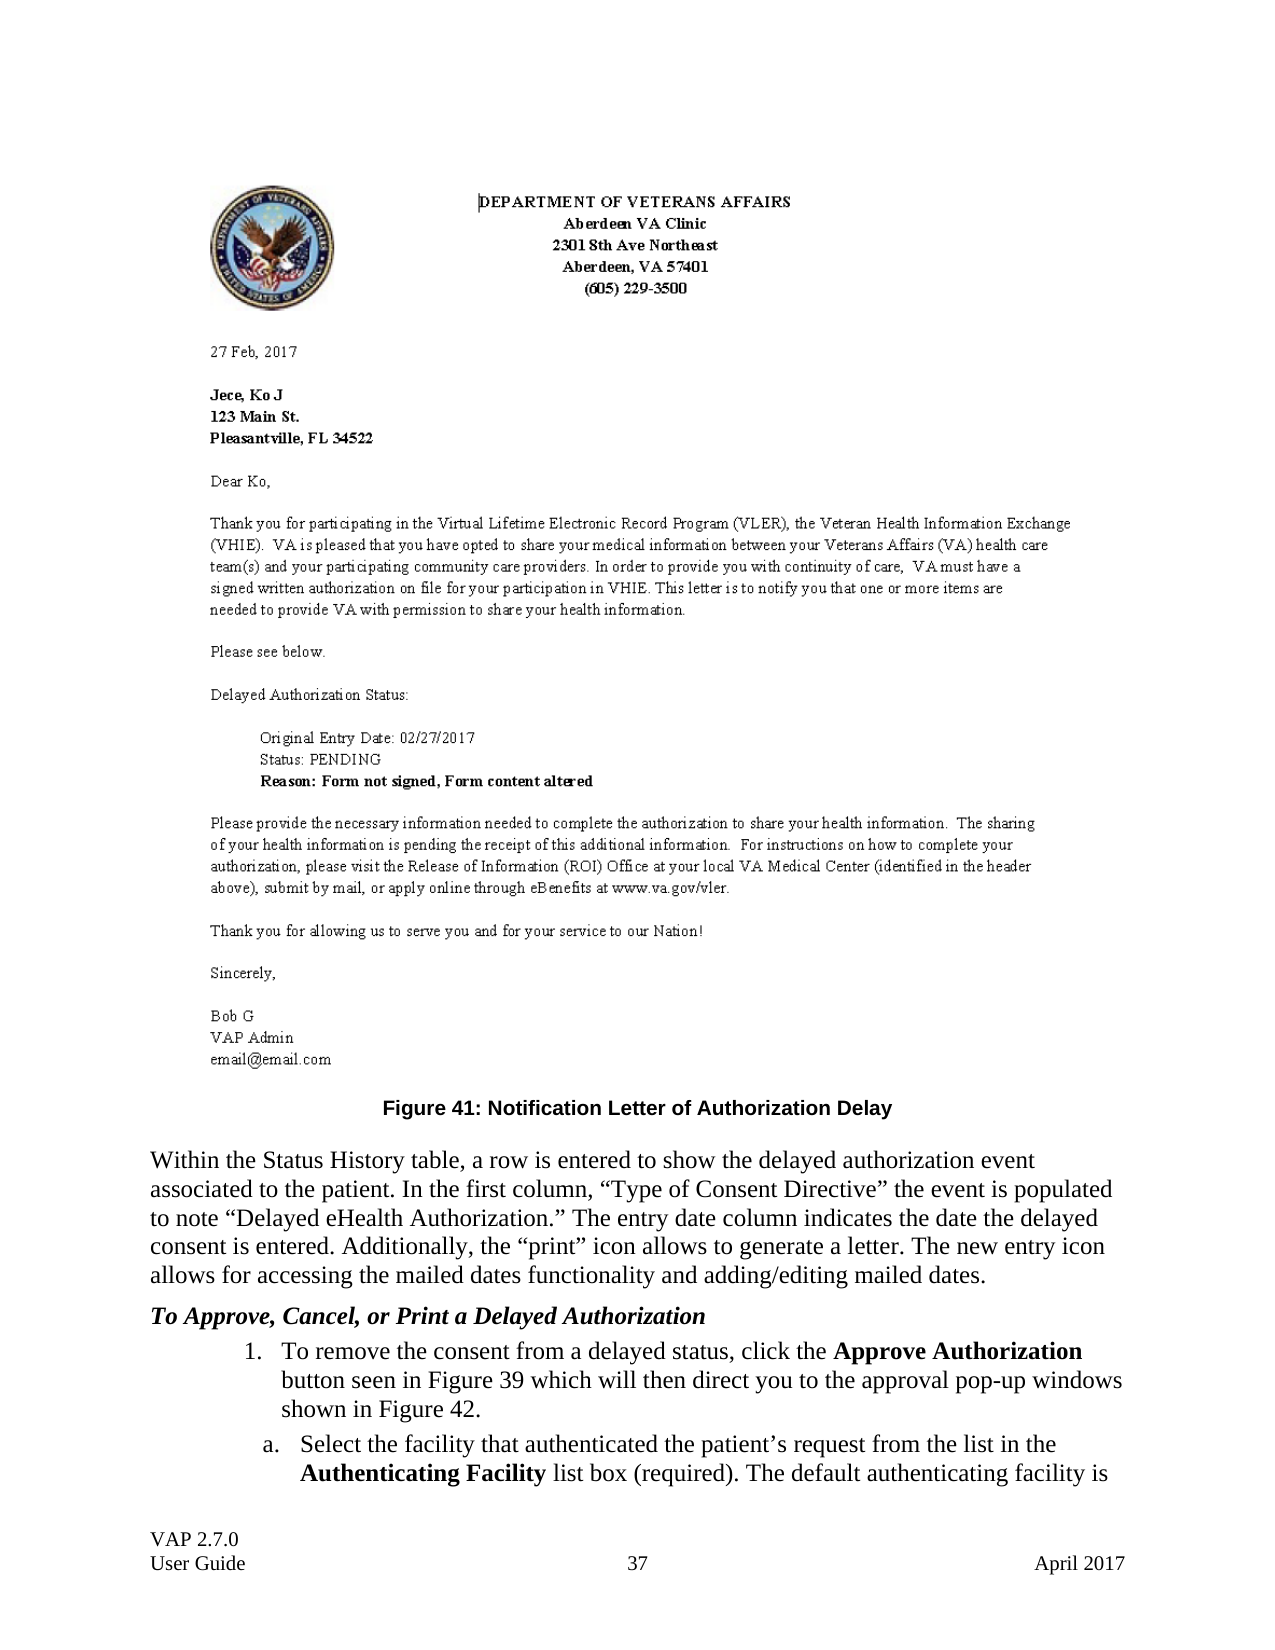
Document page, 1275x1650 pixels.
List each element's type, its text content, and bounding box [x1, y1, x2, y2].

text Figure 41: Notification Letter of Authorization Delay [150, 1096, 1125, 1120]
list To remove the consent from a delayed status, click the Approve Authorization button seen in Figure 39 which will then direct you to the approval pop-up windows shown in Figure 42. [244, 1336, 1125, 1423]
picture [150, 150, 1125, 1072]
text To Approve, Cancel, or Print a Delayed Authorization [150, 1301, 1125, 1330]
text Within the Status History table, a row is entered to show the delayed authorization event associated to the patient. In the first column, “Type of Consent Directive” the event is populated to note “Delayed eHealth Authorization.” The entry date column indicates the date the delayed consent is entered. Additionally, the “print” icon allows to generate a letter. The new entry icon allows for accessing the mailed dates functionality and adding/editing mailed dates. [150, 1145, 1125, 1289]
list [262, 1429, 1125, 1486]
